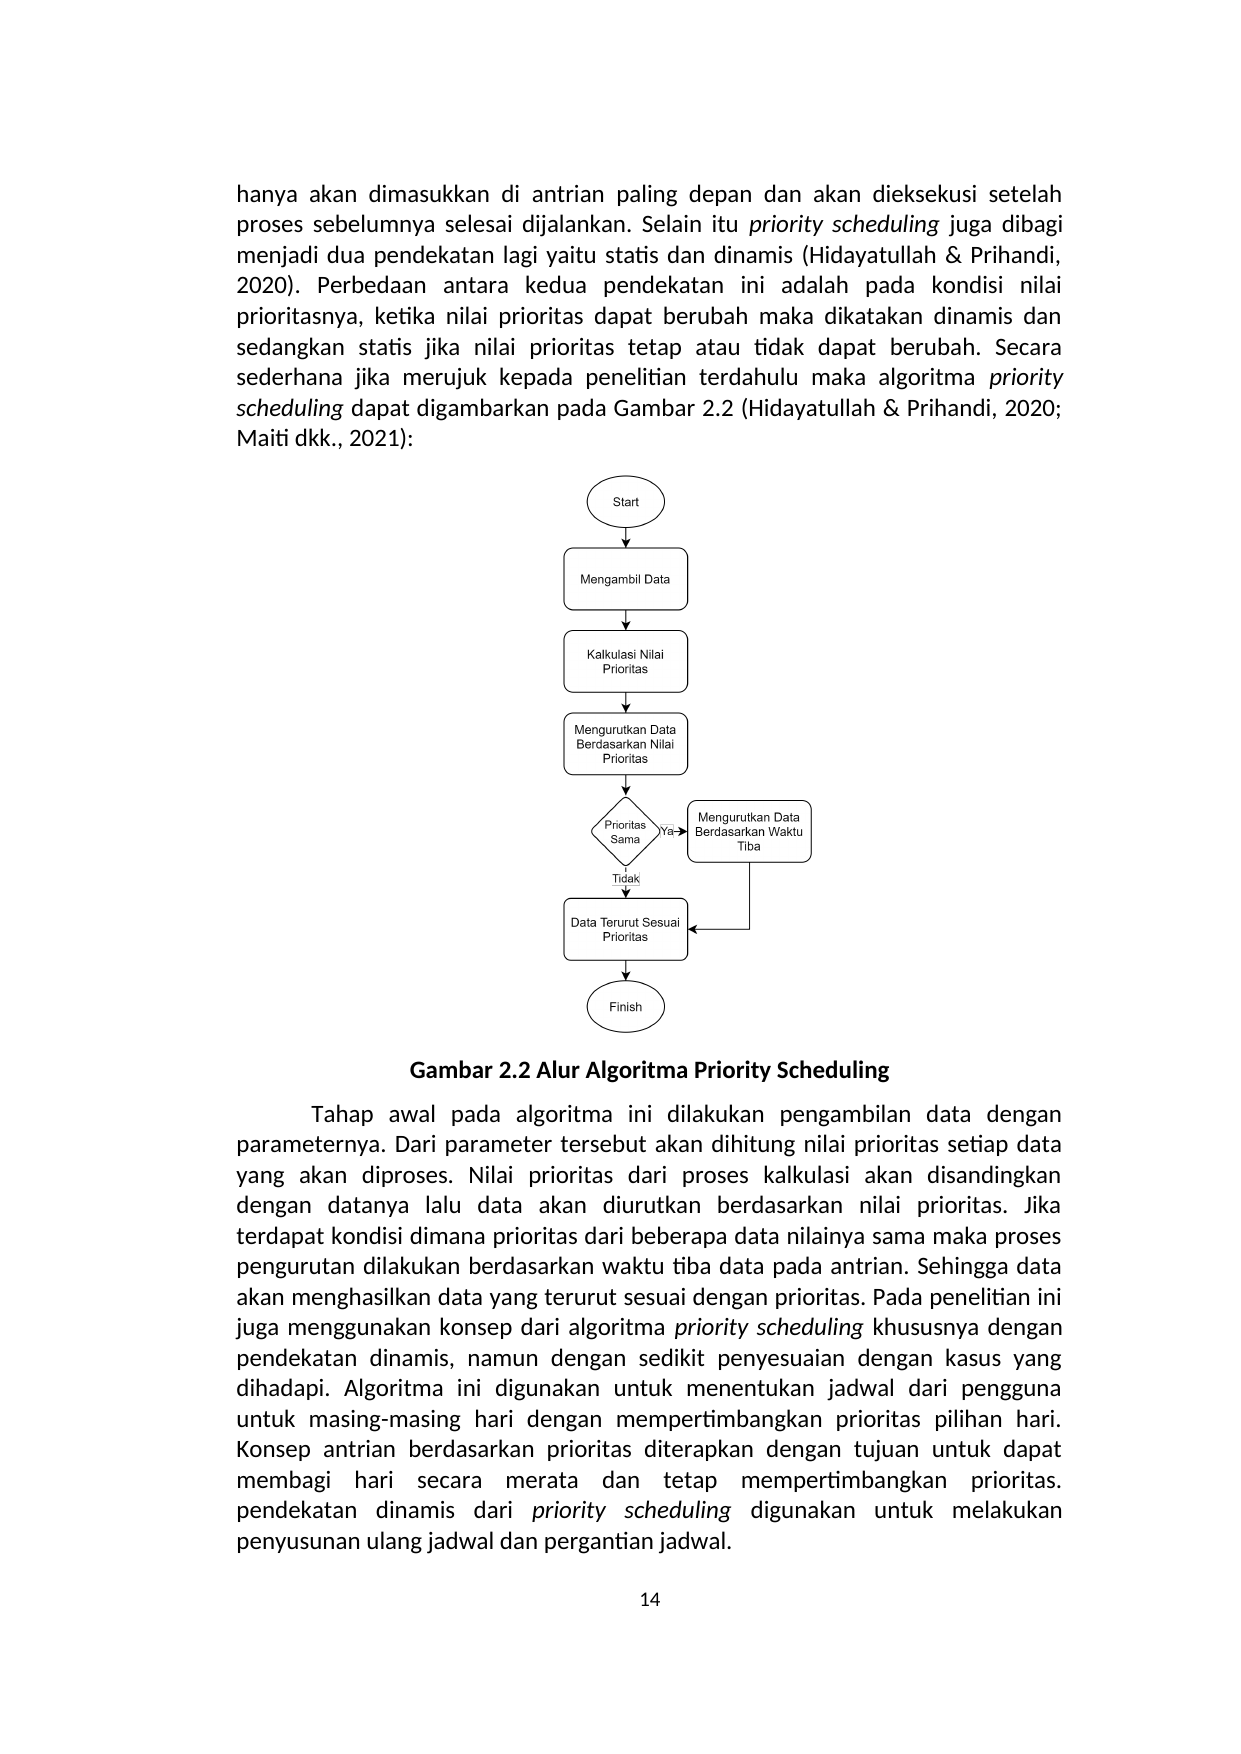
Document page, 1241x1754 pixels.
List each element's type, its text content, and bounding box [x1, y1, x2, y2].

picture [553, 465, 822, 1043]
text Tahap awal pada algoritma ini dilakukan pengambilan data dengan parameternya. Dari parameter tersebut akan dihitung nilai prioritas setiap data yang akan diproses. Nilai prioritas dari proses kalkulasi akan disandingkan dengan datanya lalu data akan diurutkan berdasarkan nilai prioritas. Jika terdapat kondisi dimana prioritas dari beberapa data nilainya sama maka proses pengurutan dilakukan berdasarkan waktu tiba data pada antrian. Sehingga data akan menghasilkan data yang terurut sesuai dengan prioritas. Pada penelitian ini juga menggunakan konsep dari algoritma priority scheduling khususnya dengan pendekatan dinamis, namun dengan sedikit penyesuaian dengan kasus yang dihadapi. Algoritma ini digunakan untuk menentukan jadwal dari pengguna untuk masing-masing hari dengan mempertimbangkan prioritas pilihan hari. Konsep antrian berdasarkan prioritas diterapkan dengan tujuan untuk dapat membagi hari secara merata dan tetap mempertimbangkan prioritas. pendekatan dinamis dari priority scheduling digunakan untuk melakukan penyusunan ulang jadwal dan pergantian jadwal. [236, 1098, 1063, 1556]
text Gambar 2.2 Alur Algoritma Priority Scheduling [236, 1055, 1063, 1085]
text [236, 178, 1063, 453]
